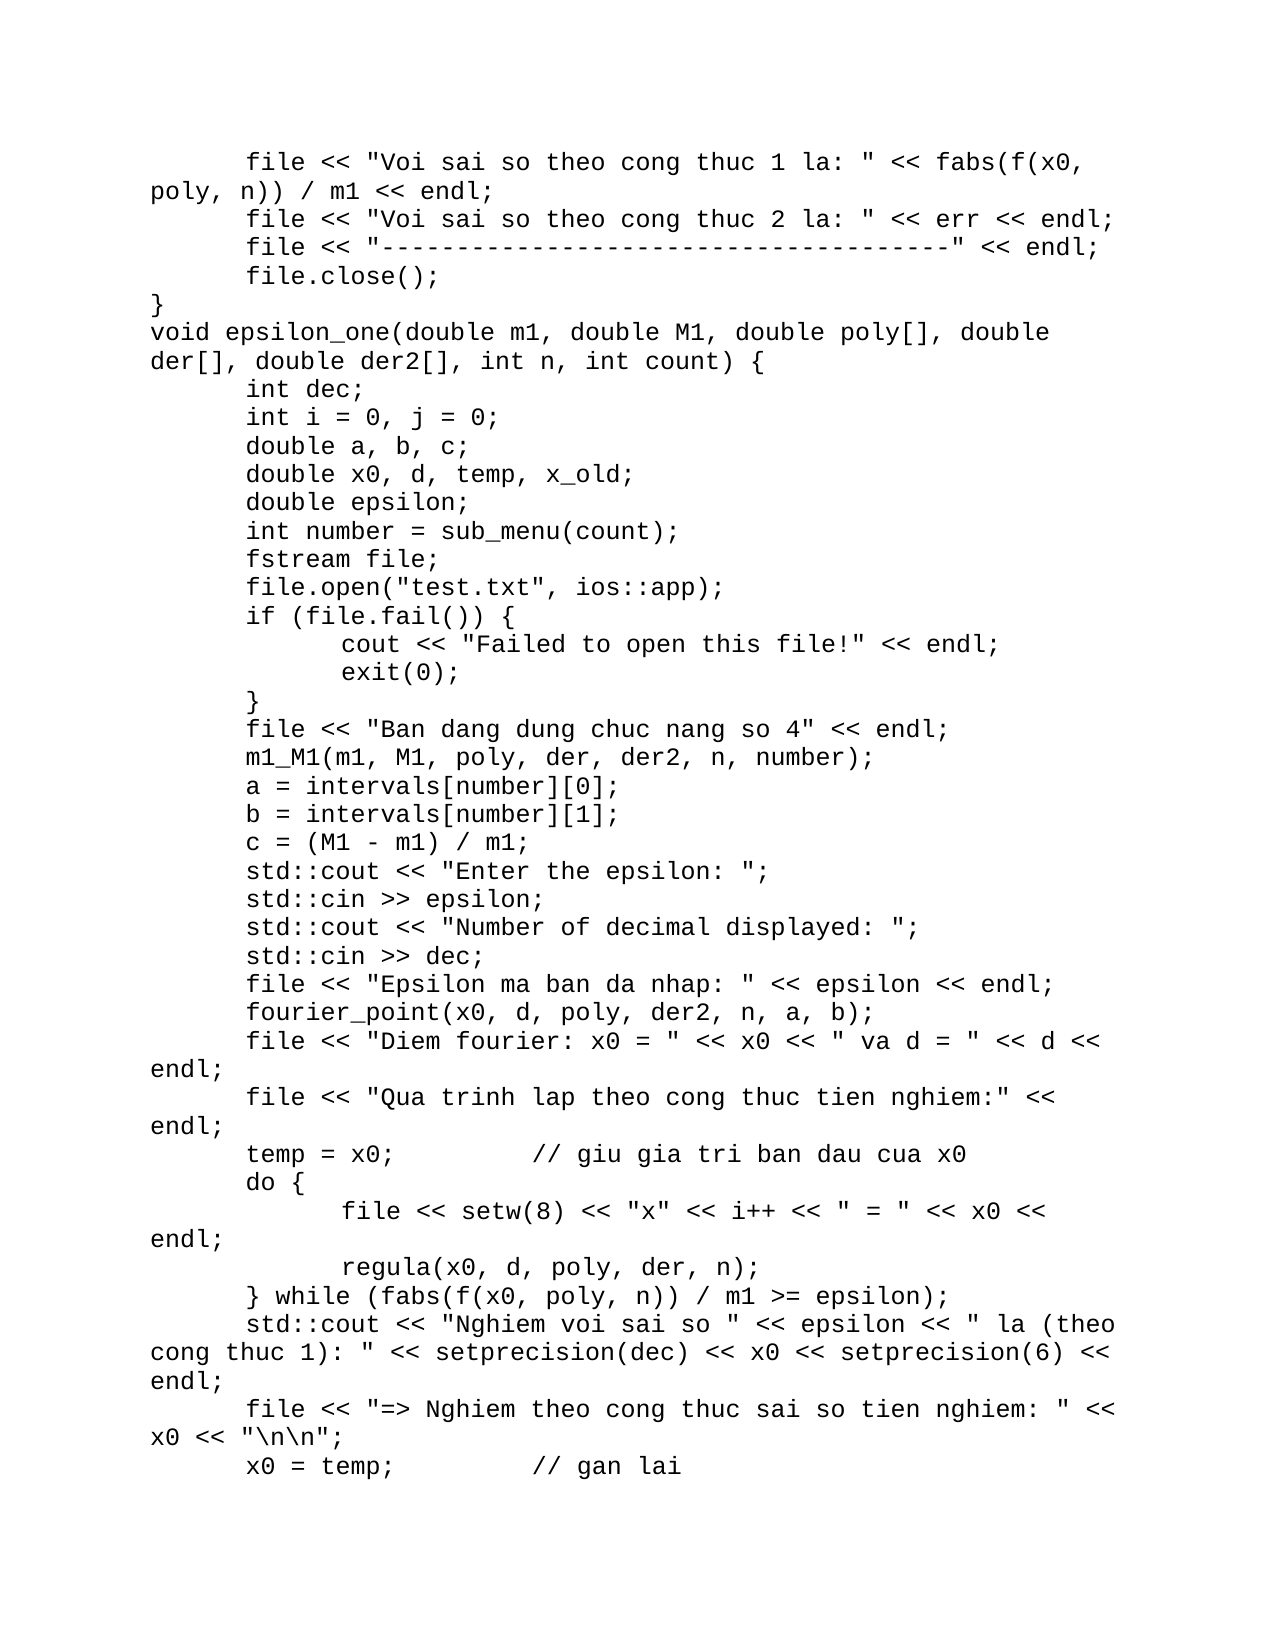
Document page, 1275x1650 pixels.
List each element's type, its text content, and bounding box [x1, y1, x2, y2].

text file << "--------------------------------------" << endl; [150, 235, 1125, 263]
text file << "Qua trinh lap theo cong thuc tien nghiem:" << endl; [150, 1085, 1125, 1142]
text file.close(); [150, 263, 1125, 292]
text file << "Voi sai so theo cong thuc 1 la: " << fabs(f(x0, poly, n)) / m1 << endl; [150, 150, 1125, 207]
text std::cout << "Number of decimal displayed: "; [150, 915, 1125, 943]
text regula(x0, d, poly, der, n); [150, 1255, 1125, 1283]
text x0 = temp; // gan lai [150, 1453, 1125, 1482]
text int number = sub_menu(count); [150, 518, 1125, 547]
text fourier_point(x0, d, poly, der2, n, a, b); [150, 1000, 1125, 1028]
text c = (M1 - m1) / m1; [150, 830, 1125, 858]
text b = intervals[number][1]; [150, 802, 1125, 830]
text } while (fabs(f(x0, poly, n)) / m1 >= epsilon); [150, 1283, 1125, 1312]
text } [150, 688, 1125, 717]
text std::cout << "Nghiem voi sai so " << epsilon << " la (theo cong thuc 1): " << setprecision(dec) << x0 << setprecision(6) << endl; [150, 1312, 1125, 1397]
text cout << "Failed to open this file!" << endl; [150, 632, 1125, 660]
text a = intervals[number][0]; [150, 773, 1125, 802]
text double x0, d, temp, x_old; [150, 462, 1125, 490]
text std::cin >> epsilon; [150, 887, 1125, 915]
text int dec; [150, 377, 1125, 405]
text double epsilon; [150, 490, 1125, 518]
text std::cout << "Enter the epsilon: "; [150, 858, 1125, 887]
text std::cin >> dec; [150, 943, 1125, 972]
text void epsilon_one(double m1, double M1, double poly[], double der[], double der2[], int n, int count) { [150, 320, 1125, 377]
text exit(0); [150, 660, 1125, 688]
text file << "Diem fourier: x0 = " << x0 << " va d = " << d << endl; [150, 1028, 1125, 1085]
text fstream file; [150, 547, 1125, 575]
text m1_M1(m1, M1, poly, der, der2, n, number); [150, 745, 1125, 773]
text int i = 0, j = 0; [150, 405, 1125, 433]
text double a, b, c; [150, 433, 1125, 462]
text if (file.fail()) { [150, 603, 1125, 632]
text file << "Epsilon ma ban da nhap: " << epsilon << endl; [150, 972, 1125, 1000]
text file << setw(8) << "x" << i++ << " = " << x0 << endl; [150, 1198, 1125, 1255]
text temp = x0; // giu gia tri ban dau cua x0 [150, 1142, 1125, 1170]
text file.open("test.txt", ios::app); [150, 575, 1125, 603]
text file << "Ban dang dung chuc nang so 4" << endl; [150, 717, 1125, 745]
text do { [150, 1170, 1125, 1198]
text file << "Voi sai so theo cong thuc 2 la: " << err << endl; [150, 207, 1125, 235]
text } [150, 292, 1125, 320]
text file << "=> Nghiem theo cong thuc sai so tien nghiem: " << x0 << "\n\n"; [150, 1397, 1125, 1453]
